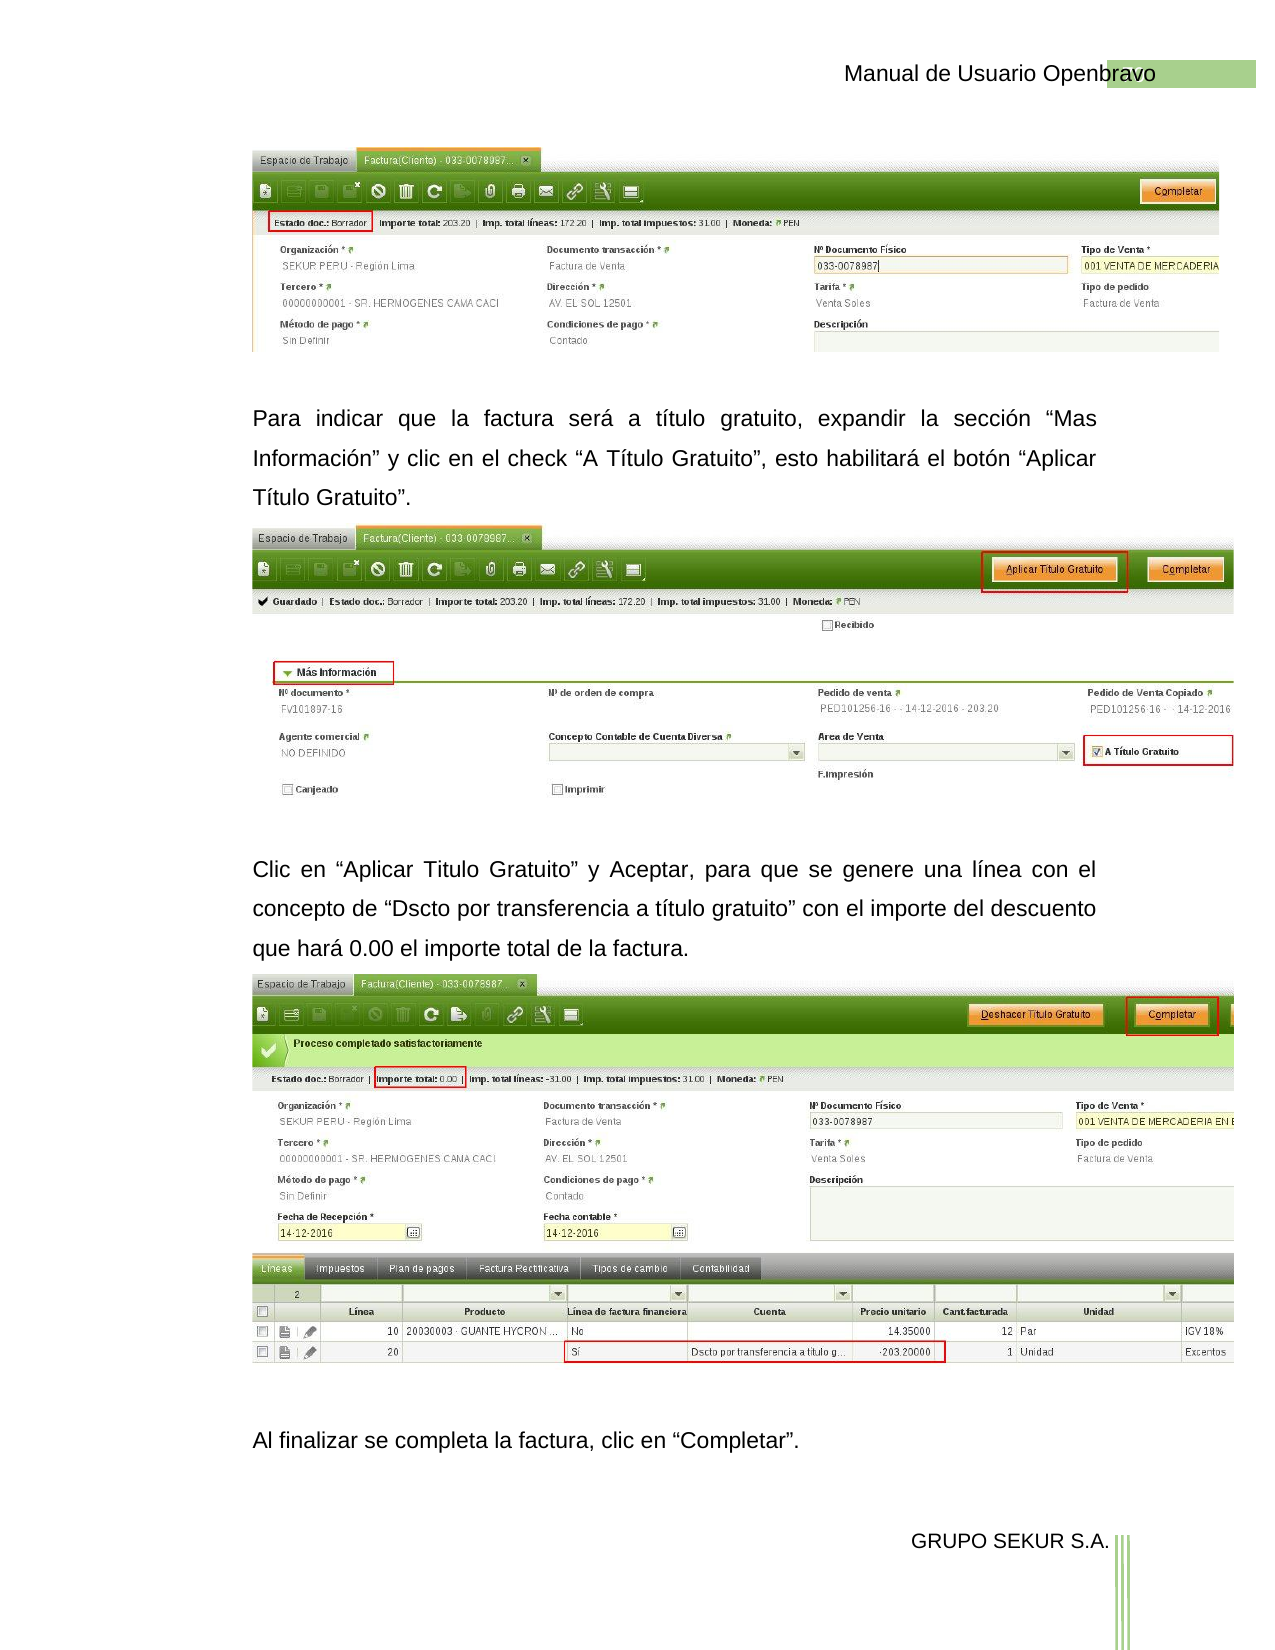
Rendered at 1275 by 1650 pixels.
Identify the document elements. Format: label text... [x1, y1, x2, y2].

list Al finalizar se completa la factura, clic en “Completar”. [252, 1427, 1098, 1453]
picture [252, 974, 1234, 1374]
list Para indicar que la factura será a título gratuito, expandir la sección “Mas Información” y clic en el check “A Título Gratuito”, esto habilitará el botón “Aplicar Título Gratuito”. [252, 405, 1098, 510]
picture [252, 147, 1220, 352]
list Clic en “Aplicar Titulo Gratuito” y Aceptar, para que se genere una línea con el concepto de “Dscto por transferencia a título gratuito” con el importe del descuento que hará 0.00 el importe total de la factura. [252, 856, 1098, 961]
picture [252, 523, 1234, 803]
